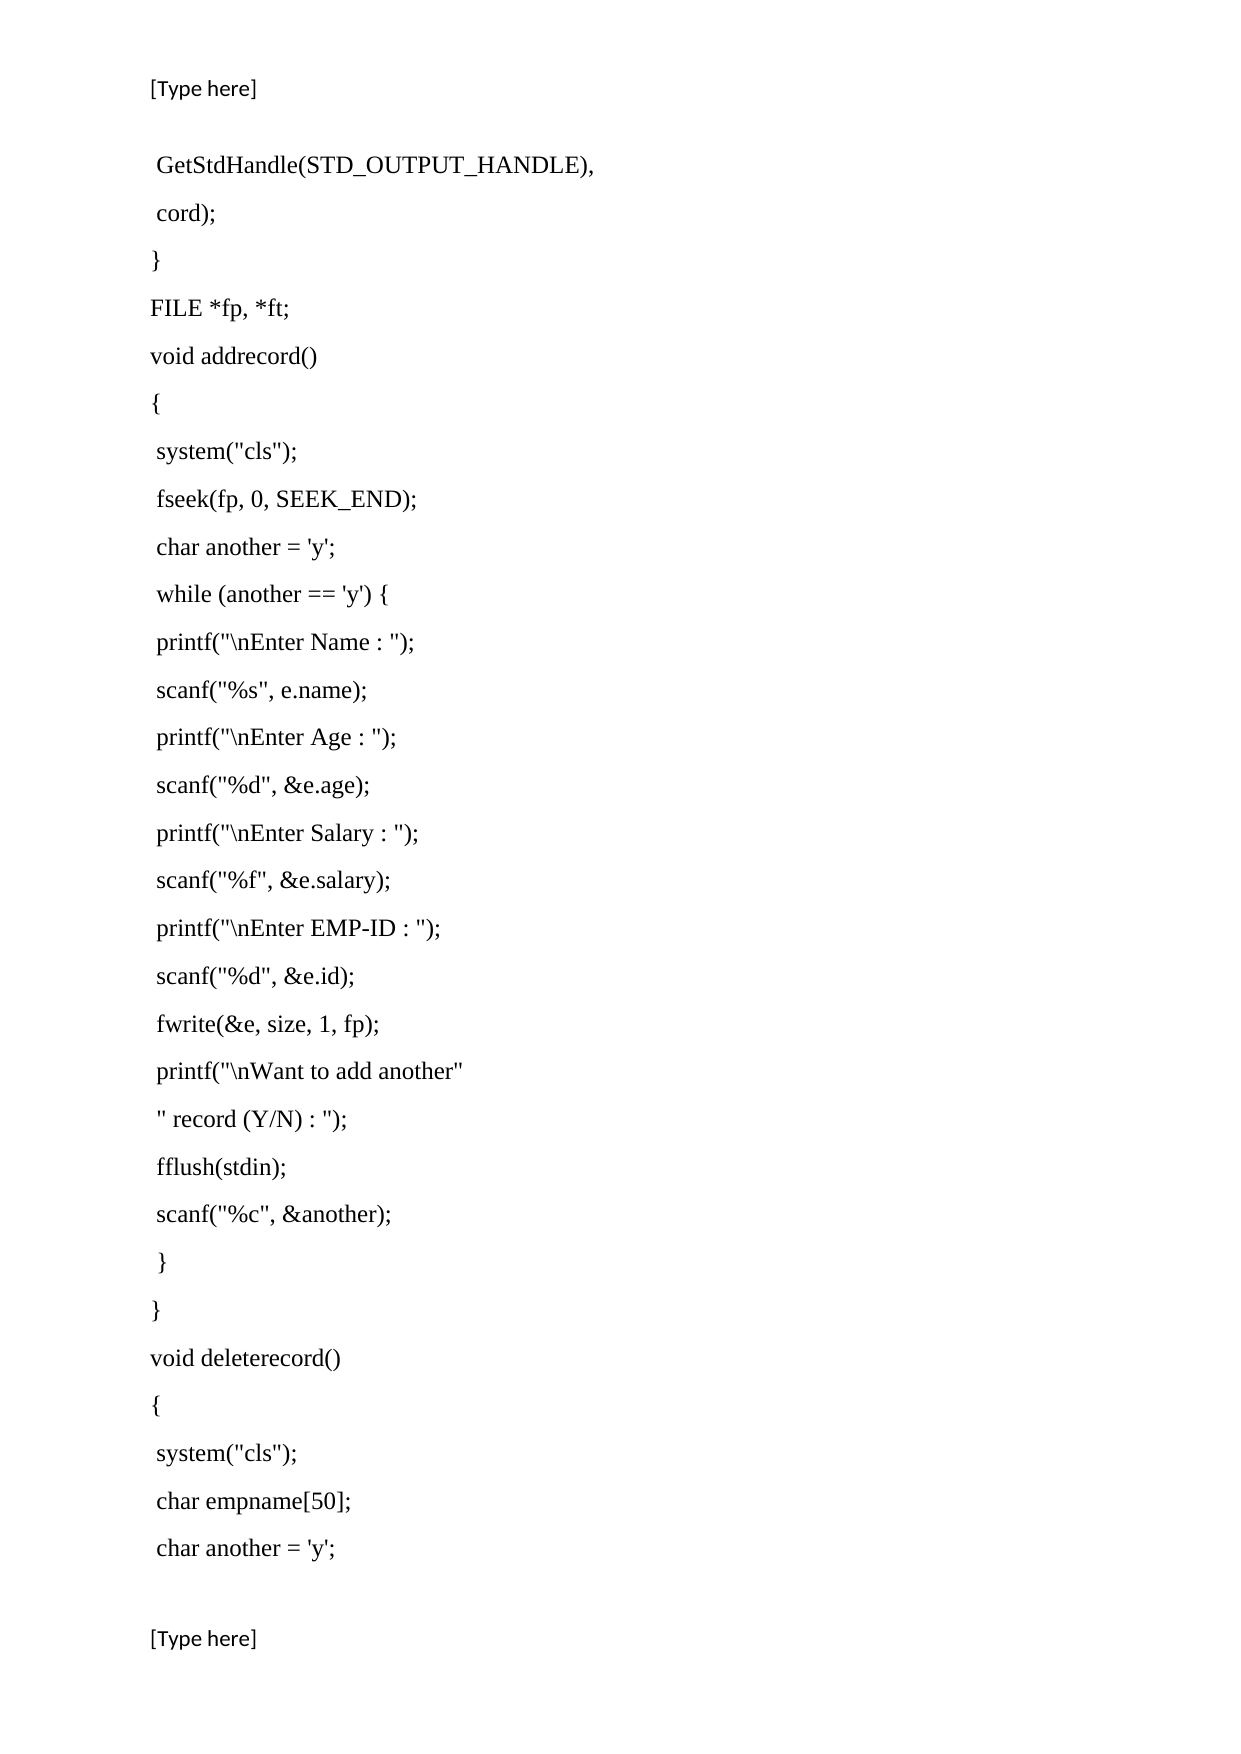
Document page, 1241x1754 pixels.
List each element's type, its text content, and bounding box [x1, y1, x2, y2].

text scanf("%c", &another); [150, 1199, 1090, 1228]
text char another = 'y'; [150, 1533, 1090, 1562]
text fseek(fp, 0, SEEK_END); [150, 484, 1090, 513]
text } [150, 1247, 1090, 1276]
text printf("\nEnter Salary : "); [150, 818, 1090, 847]
text scanf("%f", &e.salary); [150, 866, 1090, 894]
text scanf("%s", e.name); [150, 675, 1090, 703]
text char another = 'y'; [150, 532, 1090, 560]
text scanf("%d", &e.age); [150, 770, 1090, 799]
text FILE *fp, *ft; [150, 293, 1090, 322]
text } [150, 1295, 1090, 1324]
text printf("\nEnter Age : "); [150, 722, 1090, 751]
text fflush(stdin); [150, 1152, 1090, 1181]
text while (another == 'y') { [150, 579, 1090, 608]
text " record (Y/N) : "); [150, 1104, 1090, 1133]
text { [150, 1390, 1090, 1419]
text printf("\nEnter EMP-ID : "); [150, 913, 1090, 942]
text { [150, 388, 1090, 417]
text system("cls"); [150, 1438, 1090, 1467]
text system("cls"); [150, 436, 1090, 465]
text void addrecord() [150, 341, 1090, 369]
text cord); [150, 198, 1090, 226]
text printf("\nWant to add another" [150, 1056, 1090, 1085]
text } [150, 245, 1090, 274]
text fwrite(&e, size, 1, fp); [150, 1009, 1090, 1037]
text printf("\nEnter Name : "); [150, 627, 1090, 656]
text GetStdHandle(STD_OUTPUT_HANDLE), [150, 150, 1090, 179]
text char empname[50]; [150, 1486, 1090, 1514]
text void deleterecord() [150, 1343, 1090, 1371]
text scanf("%d", &e.id); [150, 961, 1090, 990]
